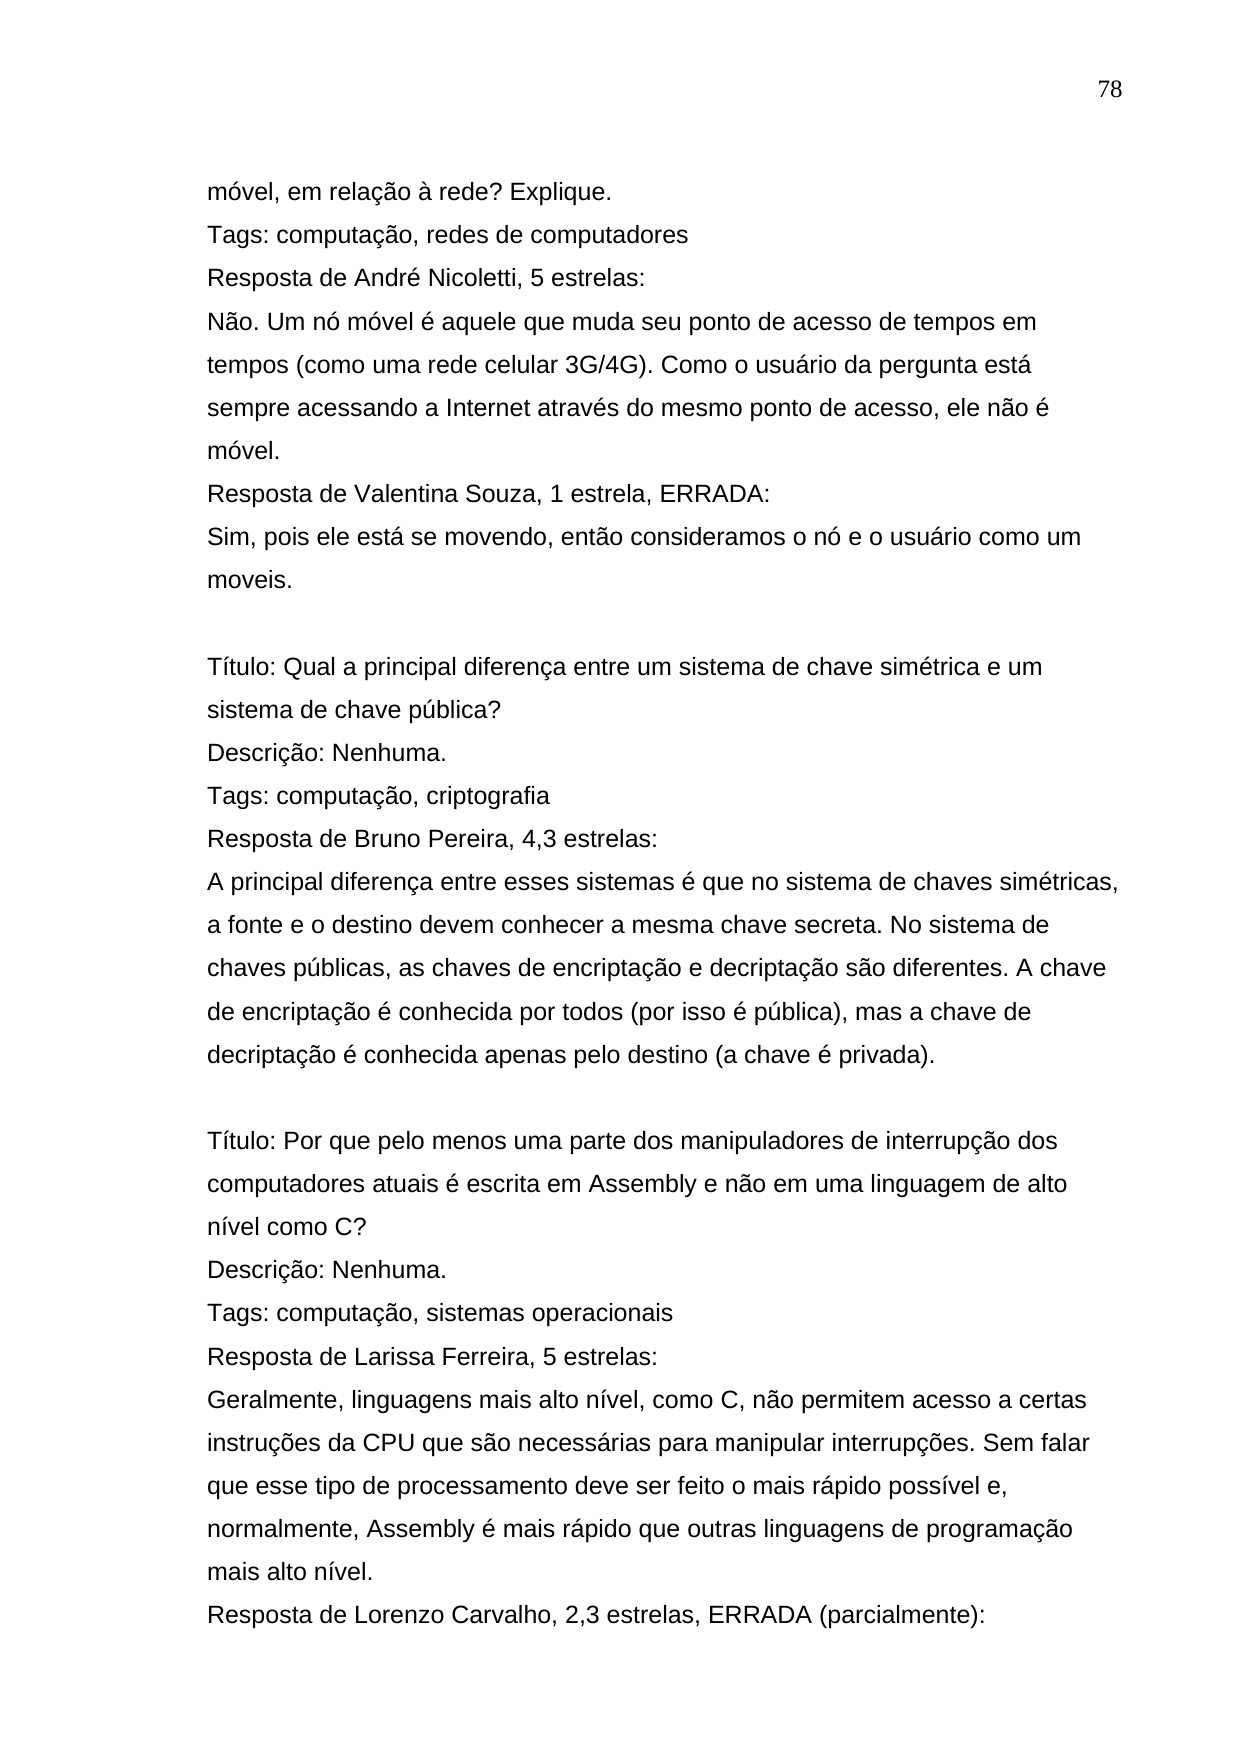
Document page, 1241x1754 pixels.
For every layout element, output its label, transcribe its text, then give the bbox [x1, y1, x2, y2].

text Descrição: Nenhuma. [207, 738, 1122, 767]
text Sim, pois ele está se movendo, então consideramos o nó e o usuário como um moveis. [207, 522, 1122, 594]
text Resposta de Valentina Souza, 1 estrela, ERRADA: [207, 479, 1122, 508]
text Tags: computação, sistemas operacionais [207, 1298, 1122, 1327]
text Resposta de André Nicoletti, 5 estrelas: [207, 263, 1122, 292]
text Resposta de Lorenzo Carvalho, 2,3 estrelas, ERRADA (parcialmente): [207, 1600, 1122, 1629]
text Resposta de Larissa Ferreira, 5 estrelas: [207, 1342, 1122, 1370]
text Título: Qual a principal diferença entre um sistema de chave simétrica e um sistema de chave pública? [207, 652, 1122, 723]
text Tags: computação, redes de computadores [207, 220, 1122, 249]
text A principal diferença entre esses sistemas é que no sistema de chaves simétricas, a fonte e o destino devem conhecer a mesma chave secreta. No sistema de chaves públicas, as chaves de encriptação e decriptação são diferentes. A chave de encriptação é conhecida por todos (por isso é pública), mas a chave de decriptação é conhecida apenas pelo destino (a chave é privada). [207, 867, 1122, 1068]
text Resposta de Bruno Pereira, 4,3 estrelas: [207, 824, 1122, 853]
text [207, 177, 1122, 206]
text Título: Por que pelo menos uma parte dos manipuladores de interrupção dos computadores atuais é escrita em Assembly e não em uma linguagem de alto nível como C? [207, 1126, 1122, 1241]
text Não. Um nó móvel é aquele que muda seu ponto de acesso de tempos em tempos (como uma rede celular 3G/4G). Como o usuário da pergunta está sempre acessando a Internet através do mesmo ponto de acesso, ele não é móvel. [207, 307, 1122, 465]
text Descrição: Nenhuma. [207, 1255, 1122, 1284]
text Tags: computação, criptografia [207, 781, 1122, 810]
text Geralmente, linguagens mais alto nível, como C, não permitem acesso a certas instruções da CPU que são necessárias para manipular interrupções. Sem falar que esse tipo de processamento deve ser feito o mais rápido possível e, normalmente, Assembly é mais rápido que outras linguagens de programação mais alto nível. [207, 1385, 1122, 1586]
